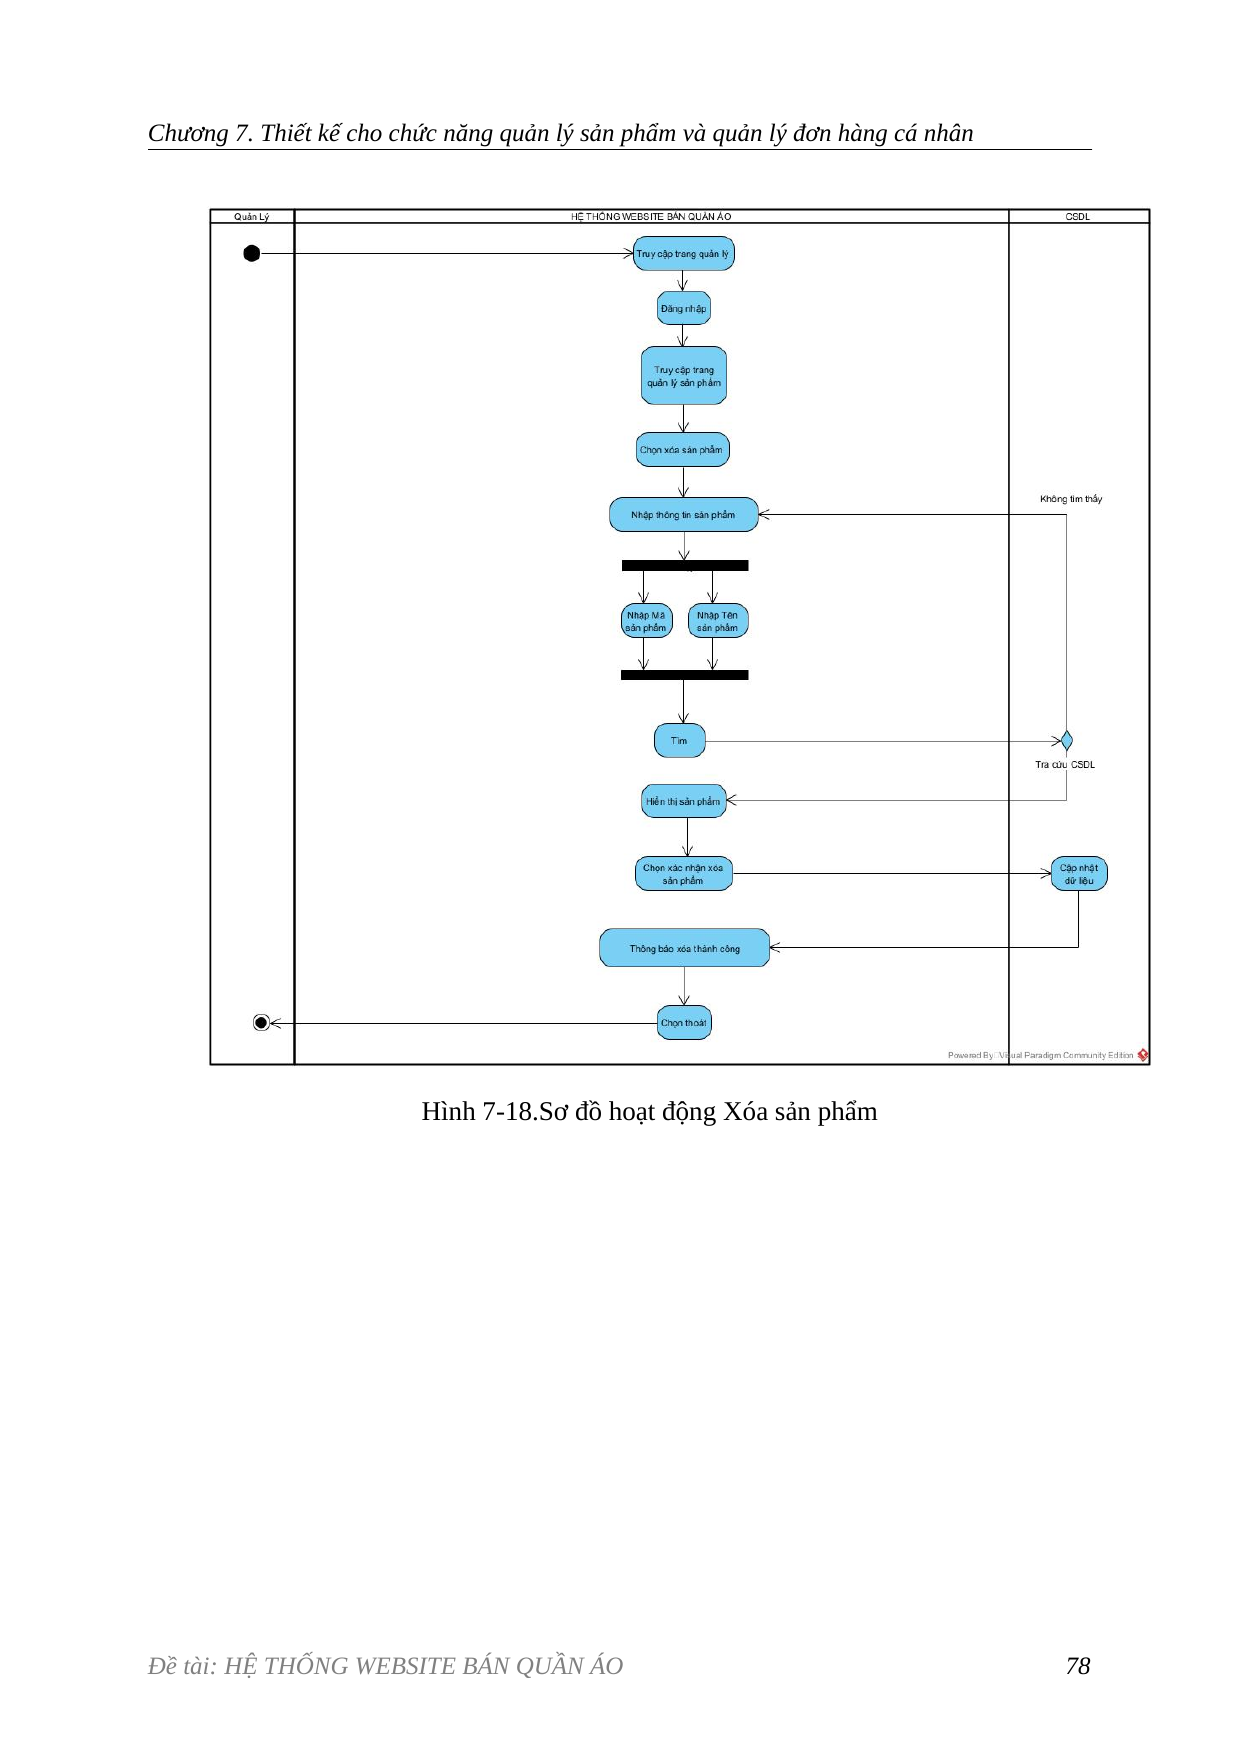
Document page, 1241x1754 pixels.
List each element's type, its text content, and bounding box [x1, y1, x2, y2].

text Hình 7-18.Sơ đồ hoạt động Xóa sản phẩm [148, 1096, 1092, 1127]
picture [206, 206, 1152, 1068]
